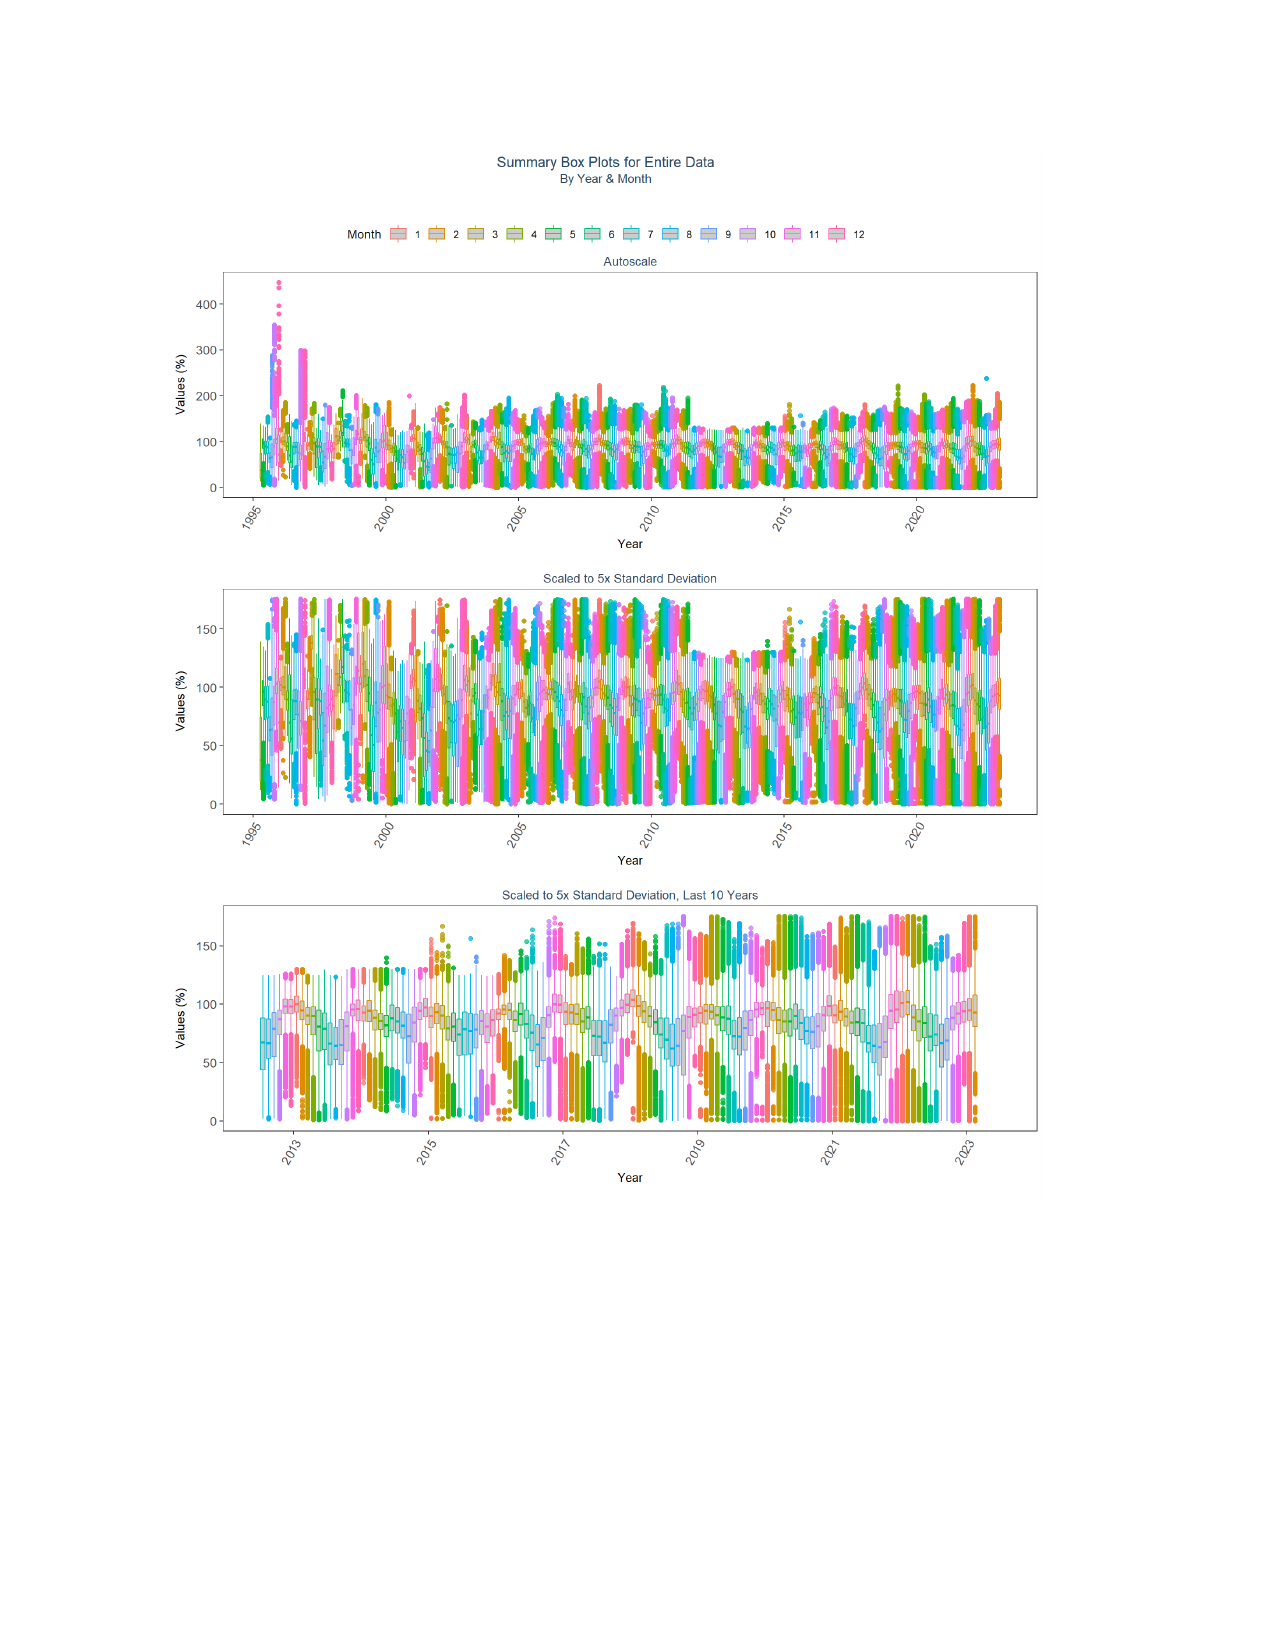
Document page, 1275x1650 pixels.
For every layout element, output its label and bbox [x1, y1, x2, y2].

picture [168, 150, 1044, 1200]
